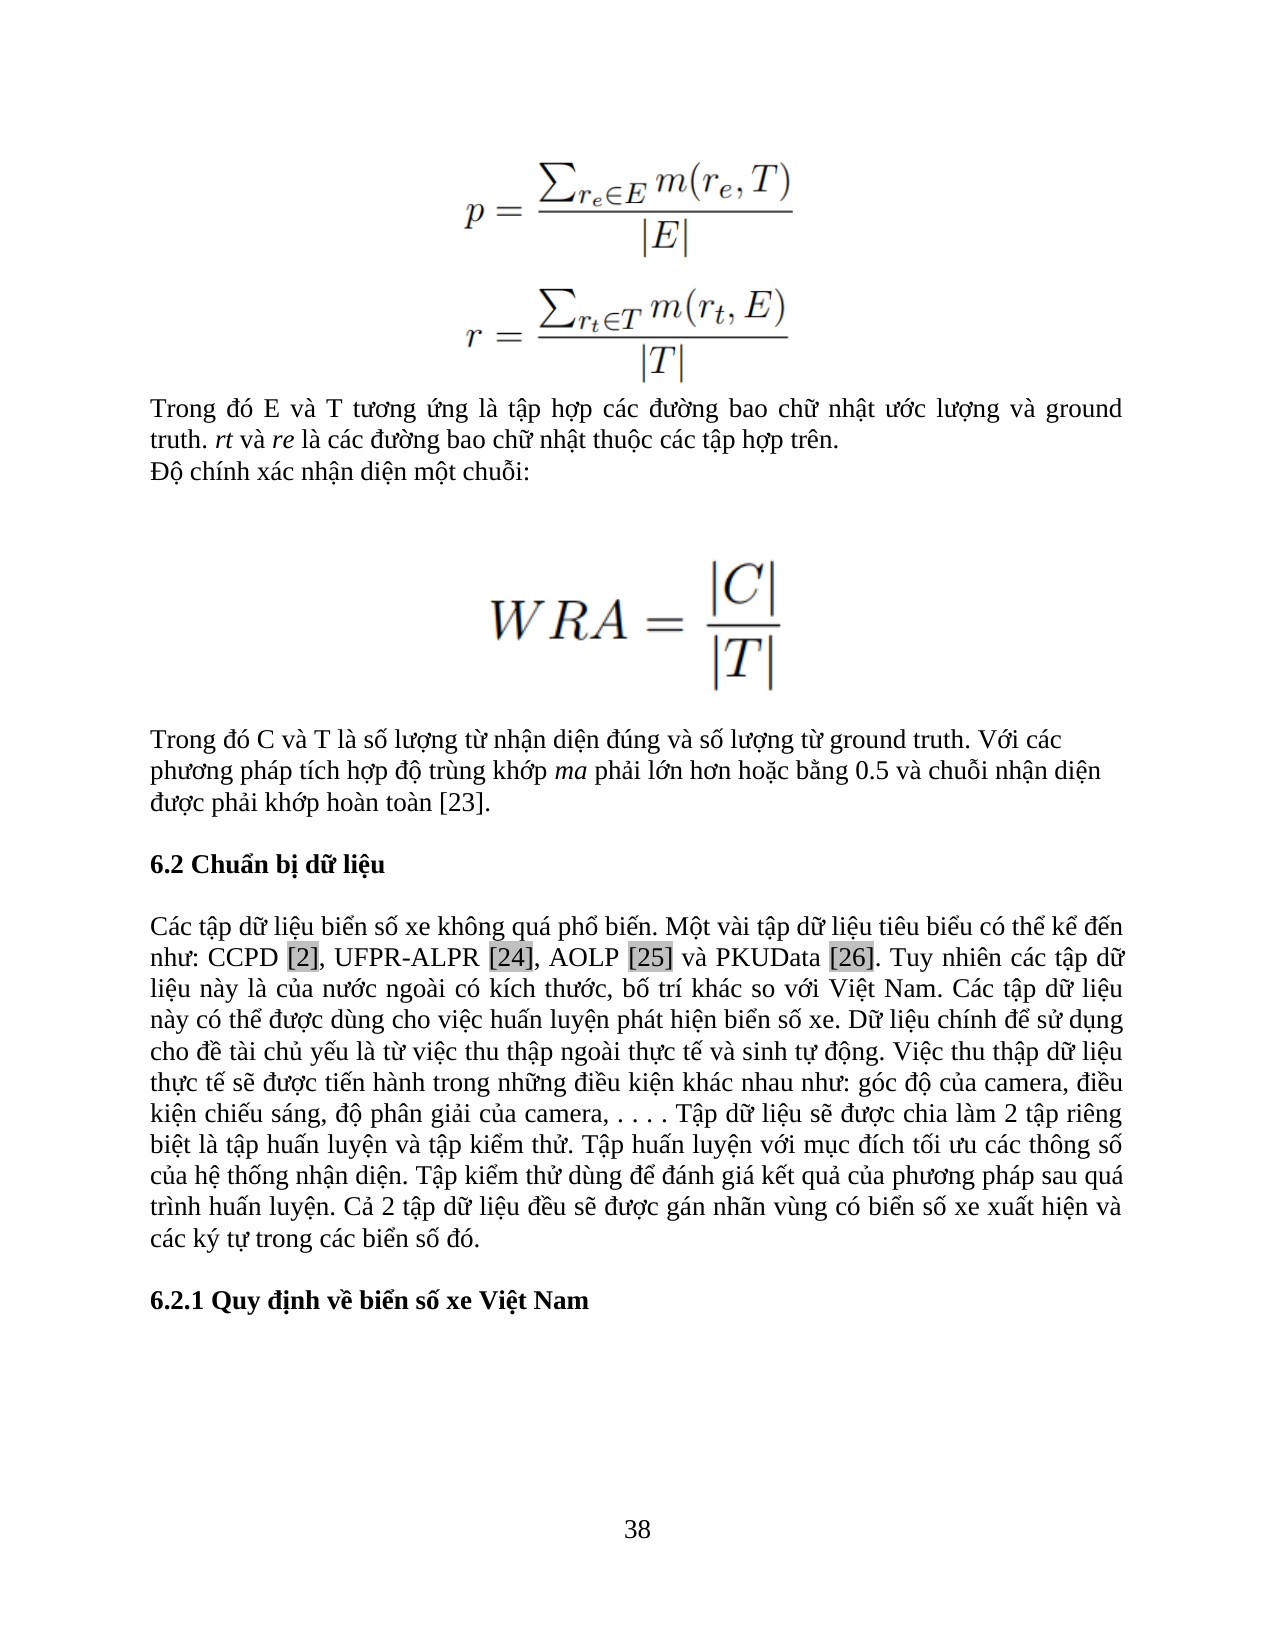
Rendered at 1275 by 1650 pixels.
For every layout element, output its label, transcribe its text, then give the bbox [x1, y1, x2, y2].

text 6.2 Chuẩn bị dữ liệu [150, 848, 1125, 879]
text 6.2.1 Quy định về biển số xe Việt Nam [150, 1284, 1125, 1315]
picture [436, 517, 839, 724]
text Trong đó E và T tương ứng là tập hợp các đường bao chữ nhật ước lượng và ground truth. rt và re là các đường bao chữ nhật thuộc các tập hợp trên. [150, 392, 1125, 455]
text Các tập dữ liệu biển số xe không quá phổ biến. Một vài tập dữ liệu tiêu biểu có thể kể đến như: CCPD [2], UFPR-ALPR [24], AOLP [25] và PKUData [26]. Tuy nhiên các tập dữ liệu này là của nước ngoài có kích thước, bố trí khác so với Việt Nam. Các tập dữ liệu này có thể được dùng cho việc huấn luyện phát hiện biển số xe. Dữ liệu chính để sử dụng cho đề tài chủ yếu là từ việc thu thập ngoài thực tế và sinh tự động. Việc thu thập dữ liệu thực tế sẽ được tiến hành trong những điều kiện khác nhau như: góc độ của camera, điều kiện chiếu sáng, độ phân giải của camera, . . . . Tập dữ liệu sẽ được chia làm 2 tập riêng biệt là tập huấn luyện và tập kiểm thử. Tập huấn luyện với mục đích tối ưu các thông số của hệ thống nhận diện. Tập kiểm thử dùng để đánh giá kết quả của phương pháp sau quá trình huấn luyện. Cả 2 tập dữ liệu đều sẽ được gán nhãn vùng có biển số xe xuất hiện và các ký tự trong các biển số đó. [150, 910, 1125, 1253]
text Trong đó C và T là số lượng từ nhận diện đúng và số lượng từ ground truth. Với các phương pháp tích hợp độ trùng khớp ma phải lớn hơn hoặc bằng 0.5 và chuỗi nhận diện được phải khớp hoàn toàn [23]. [150, 723, 1125, 817]
picture [428, 150, 847, 393]
text Độ chính xác nhận diện một chuỗi: [150, 455, 1125, 486]
